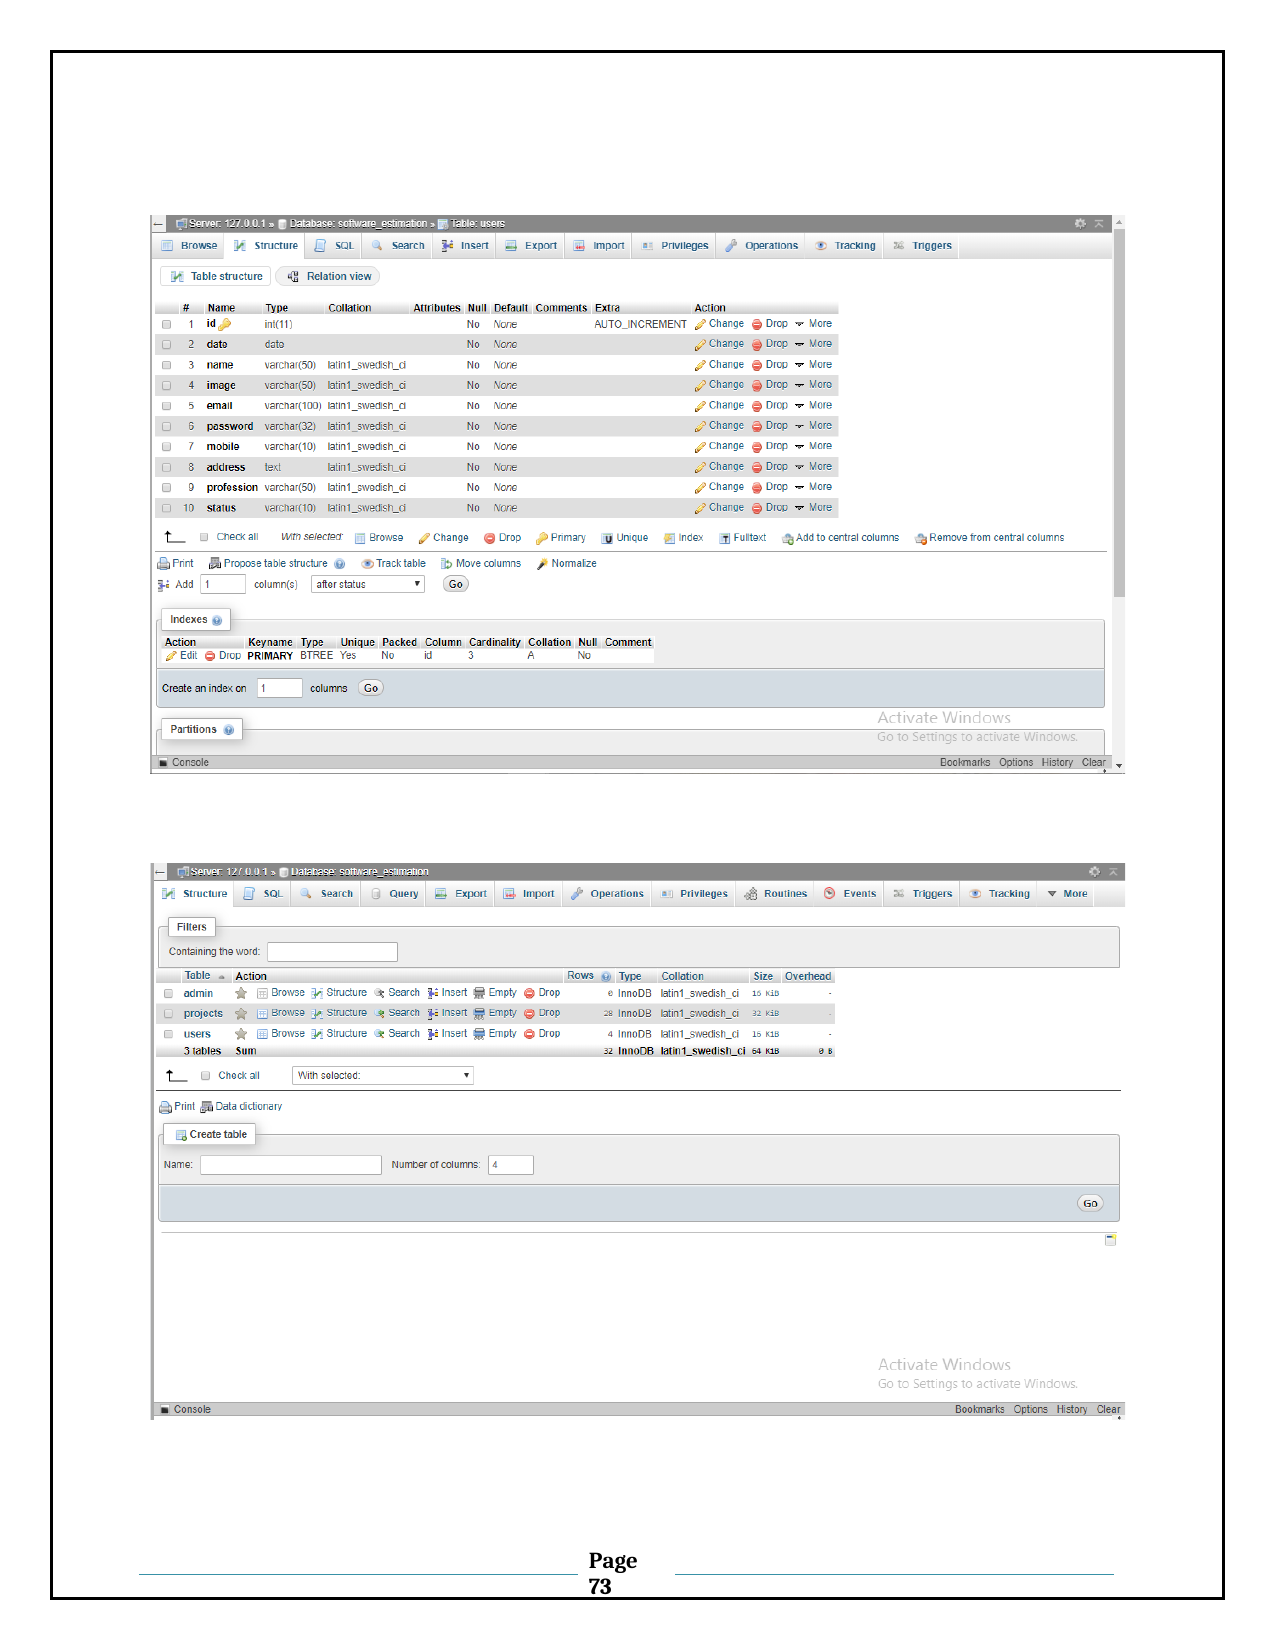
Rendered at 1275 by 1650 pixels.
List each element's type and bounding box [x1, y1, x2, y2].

picture [150, 863, 1125, 1420]
picture [150, 215, 1125, 774]
